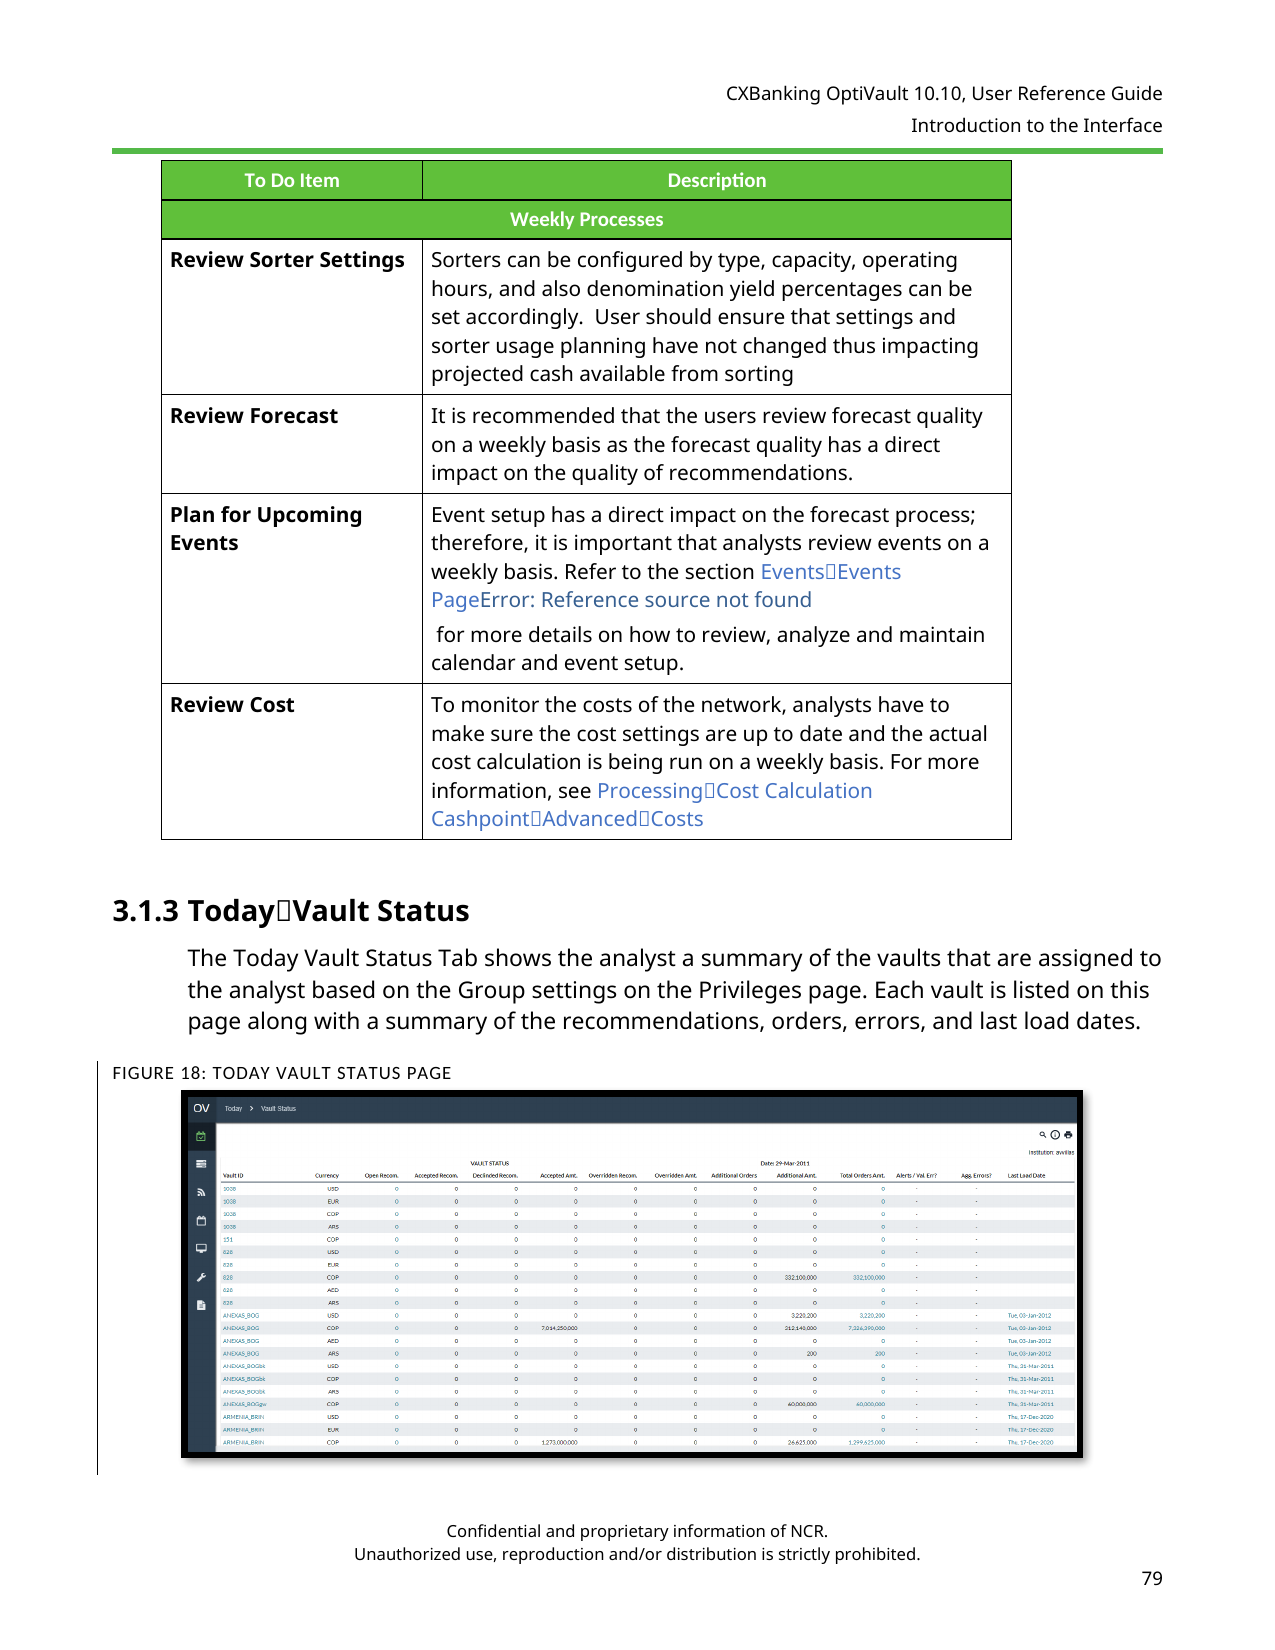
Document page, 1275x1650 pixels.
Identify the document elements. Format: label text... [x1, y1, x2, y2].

table_header To Do Item [162, 161, 422, 199]
table_cell Plan for Upcoming Events [162, 494, 422, 683]
table_cell Review Sorter Settings [162, 240, 422, 394]
table_cell To monitor the costs of the network, analysts have to make sure the cost settings are up to date and the actual cost calculation is being run on a weekly basis. For more information, see ProcessingCost Calculation CashpointAdvancedCosts [423, 684, 1011, 839]
picture [188, 1097, 1077, 1452]
table_cell Review Cost [162, 684, 422, 839]
text The Today Vault Status Tab shows the analyst a summary of the vaults that are assigned to the analyst based on the Group settings on the Privileges page. Each vault is listed on this page along with a summary of the recommendations, orders, errors, and last load dates. [187, 942, 1163, 1036]
table_cell Sorters can be configured by type, capacity, operating hours, and also denomination yield percentages can be set accordingly. User should ensure that settings and sorter usage planning have not changed thus impacting projected cash available from sorting [423, 240, 1011, 394]
table_header Description [423, 161, 1011, 199]
table_cell Event setup has a direct impact on the forecast process; therefore, it is important that analysts review events on a weekly basis. Refer to the section EventsEvents Page. for more details on how to review, analyze and maintain calendar and event setup. [423, 494, 1011, 683]
table_cell Weekly Processes [162, 201, 1011, 238]
table_cell It is recommended that the users review forecast quality on a weekly basis as the forecast quality has a direct impact on the quality of recommendations. [423, 395, 1011, 493]
table_cell Review Forecast [162, 395, 422, 493]
subtitle TodayVault Status [112, 890, 1163, 930]
